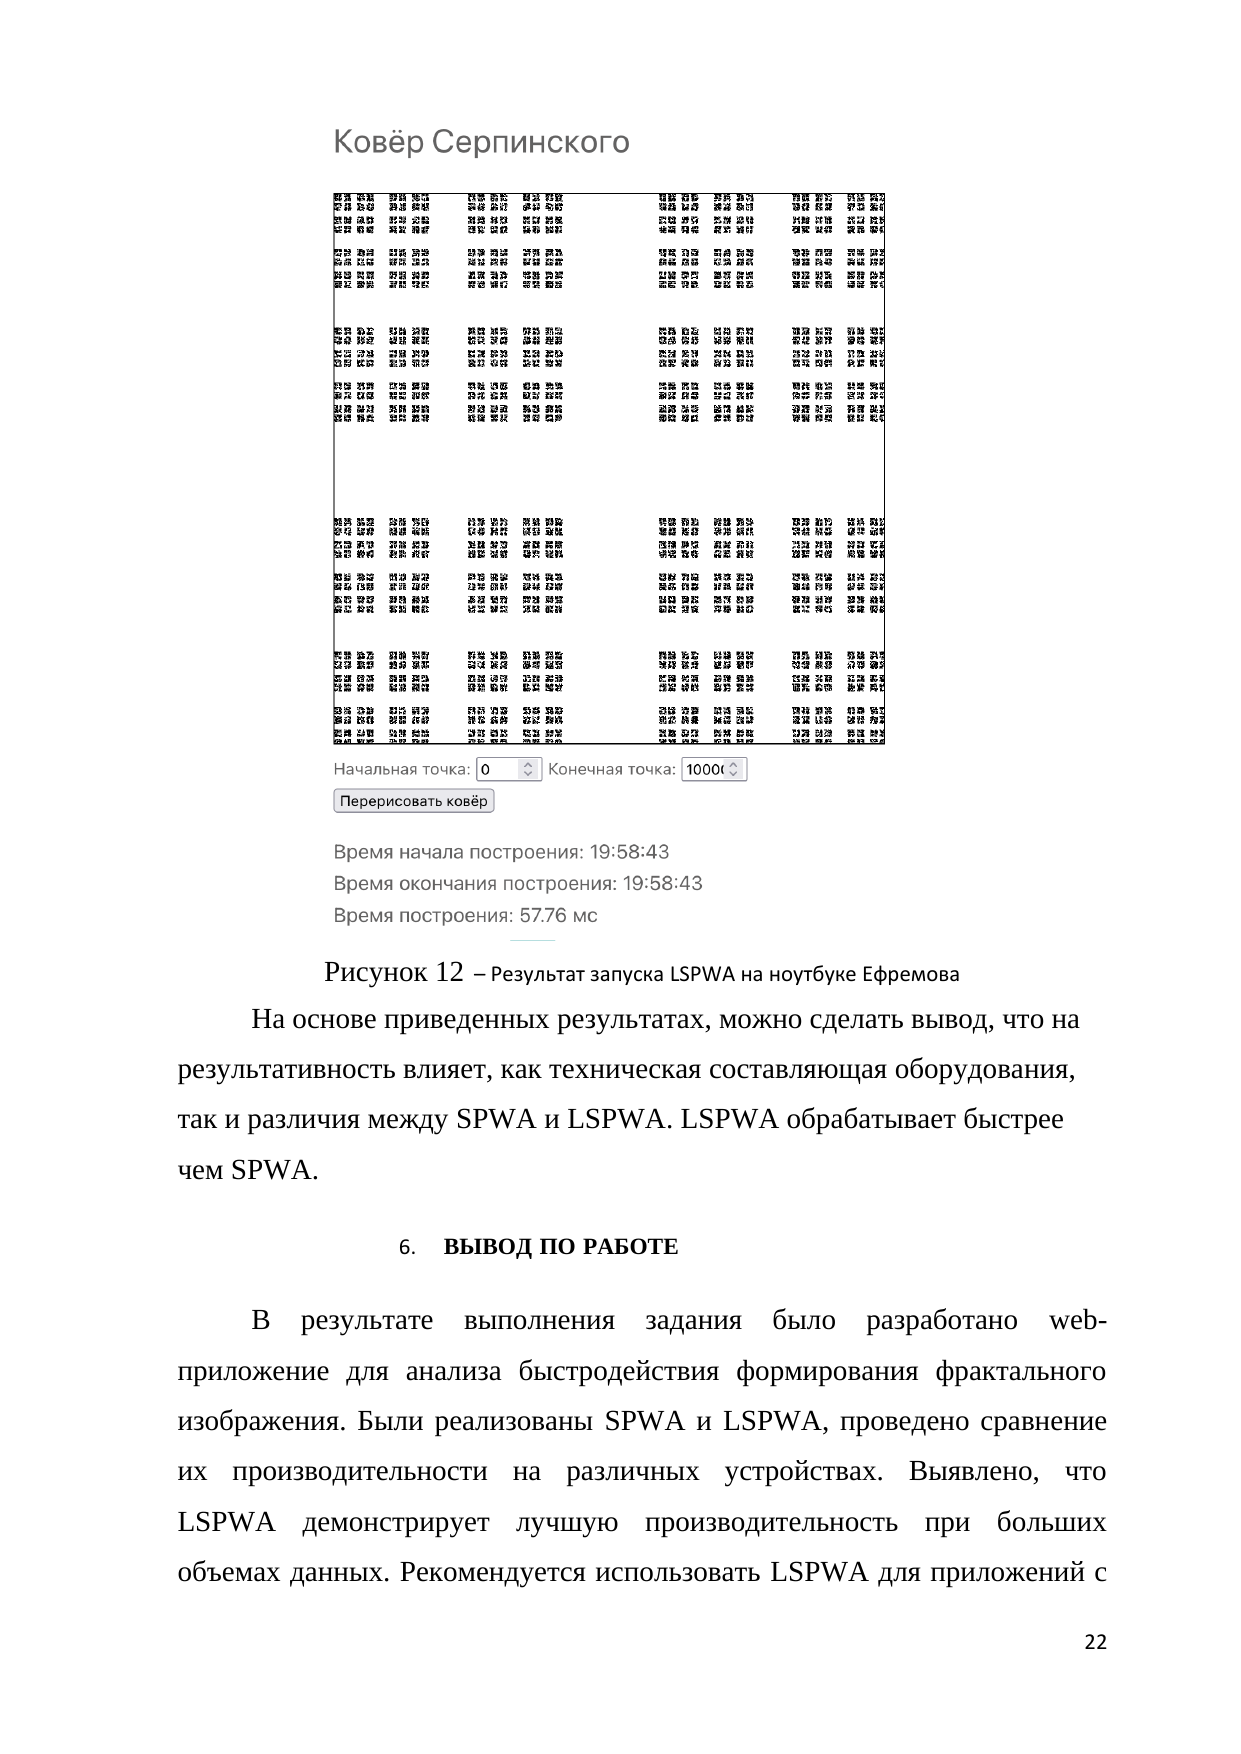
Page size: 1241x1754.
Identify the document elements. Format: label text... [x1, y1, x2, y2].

table_cell [177, 118, 1107, 954]
picture [188, 118, 1097, 941]
list вывод по работе [399, 1227, 1107, 1261]
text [177, 1302, 1107, 1587]
table_cell – Результат запуска LSPWA на ноутбуке Ефремова [177, 954, 1107, 1001]
text На основе приведенных результатах, можно сделать вывод, что на результативность влияет, как техническая составляющая оборудования, так и различия между SPWA и LSPWA. LSPWA обрабатывает быстрее чем SPWA. [177, 1001, 1107, 1185]
